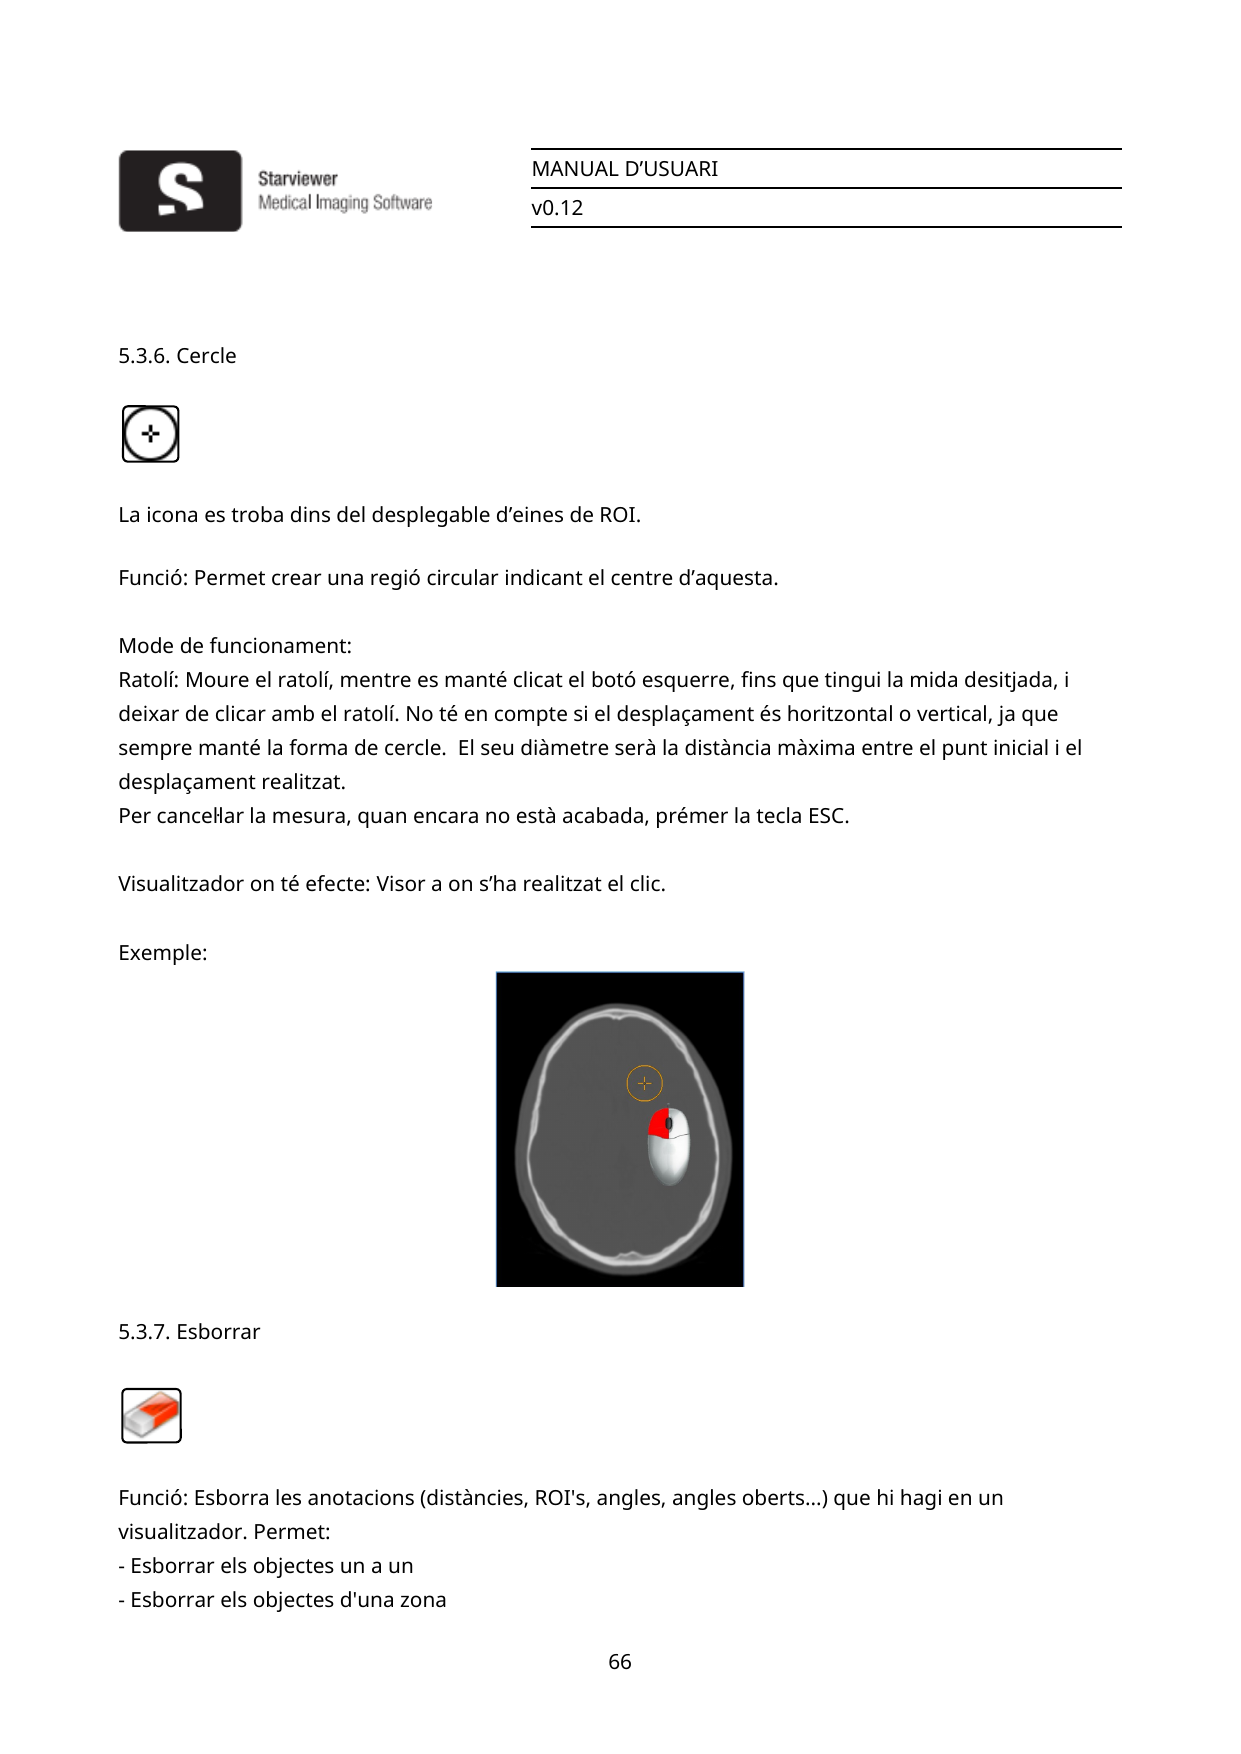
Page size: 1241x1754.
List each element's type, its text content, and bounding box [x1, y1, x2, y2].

picture [124, 1391, 179, 1441]
subtitle Esborrar [118, 1317, 1122, 1345]
text - Esborrar els objectes d'una zona [118, 1585, 1122, 1614]
text Funció: Permet crear una regió circular indicant el centre d’aquesta. [118, 563, 1122, 591]
text Visualitzador on té efecte: Visor a on s’ha realitzat el clic. [118, 869, 1122, 898]
picture [125, 408, 177, 460]
subtitle Cercle [118, 341, 1122, 370]
text La icona es troba dins del desplegable d’eines de ROI. [118, 501, 1122, 529]
text Mode de funcionament: [118, 631, 1122, 659]
text Exemple: [118, 938, 1122, 966]
text Funció: Esborra les anotacions (distàncies, ROI's, angles, angles oberts...) que hi hagi en un visualitzador. Permet: [118, 1483, 1122, 1546]
text Per cancel·lar la mesura, quan encara no està acabada, prémer la tecla ESC. [118, 801, 1122, 830]
picture [495, 971, 745, 1287]
text Ratolí: Moure el ratolí, mentre es manté clicat el botó esquerre, fins que tingui la mida desitjada, i deixar de clicar amb el ratolí. No té en compte si el desplaçament és horitzontal o vertical, ja que sempre manté la forma de cercle. El seu diàmetre serà la distància màxima entre el punt inicial i el desplaçament realitzat. [118, 665, 1122, 796]
text - Esborrar els objectes un a un [118, 1551, 1122, 1579]
